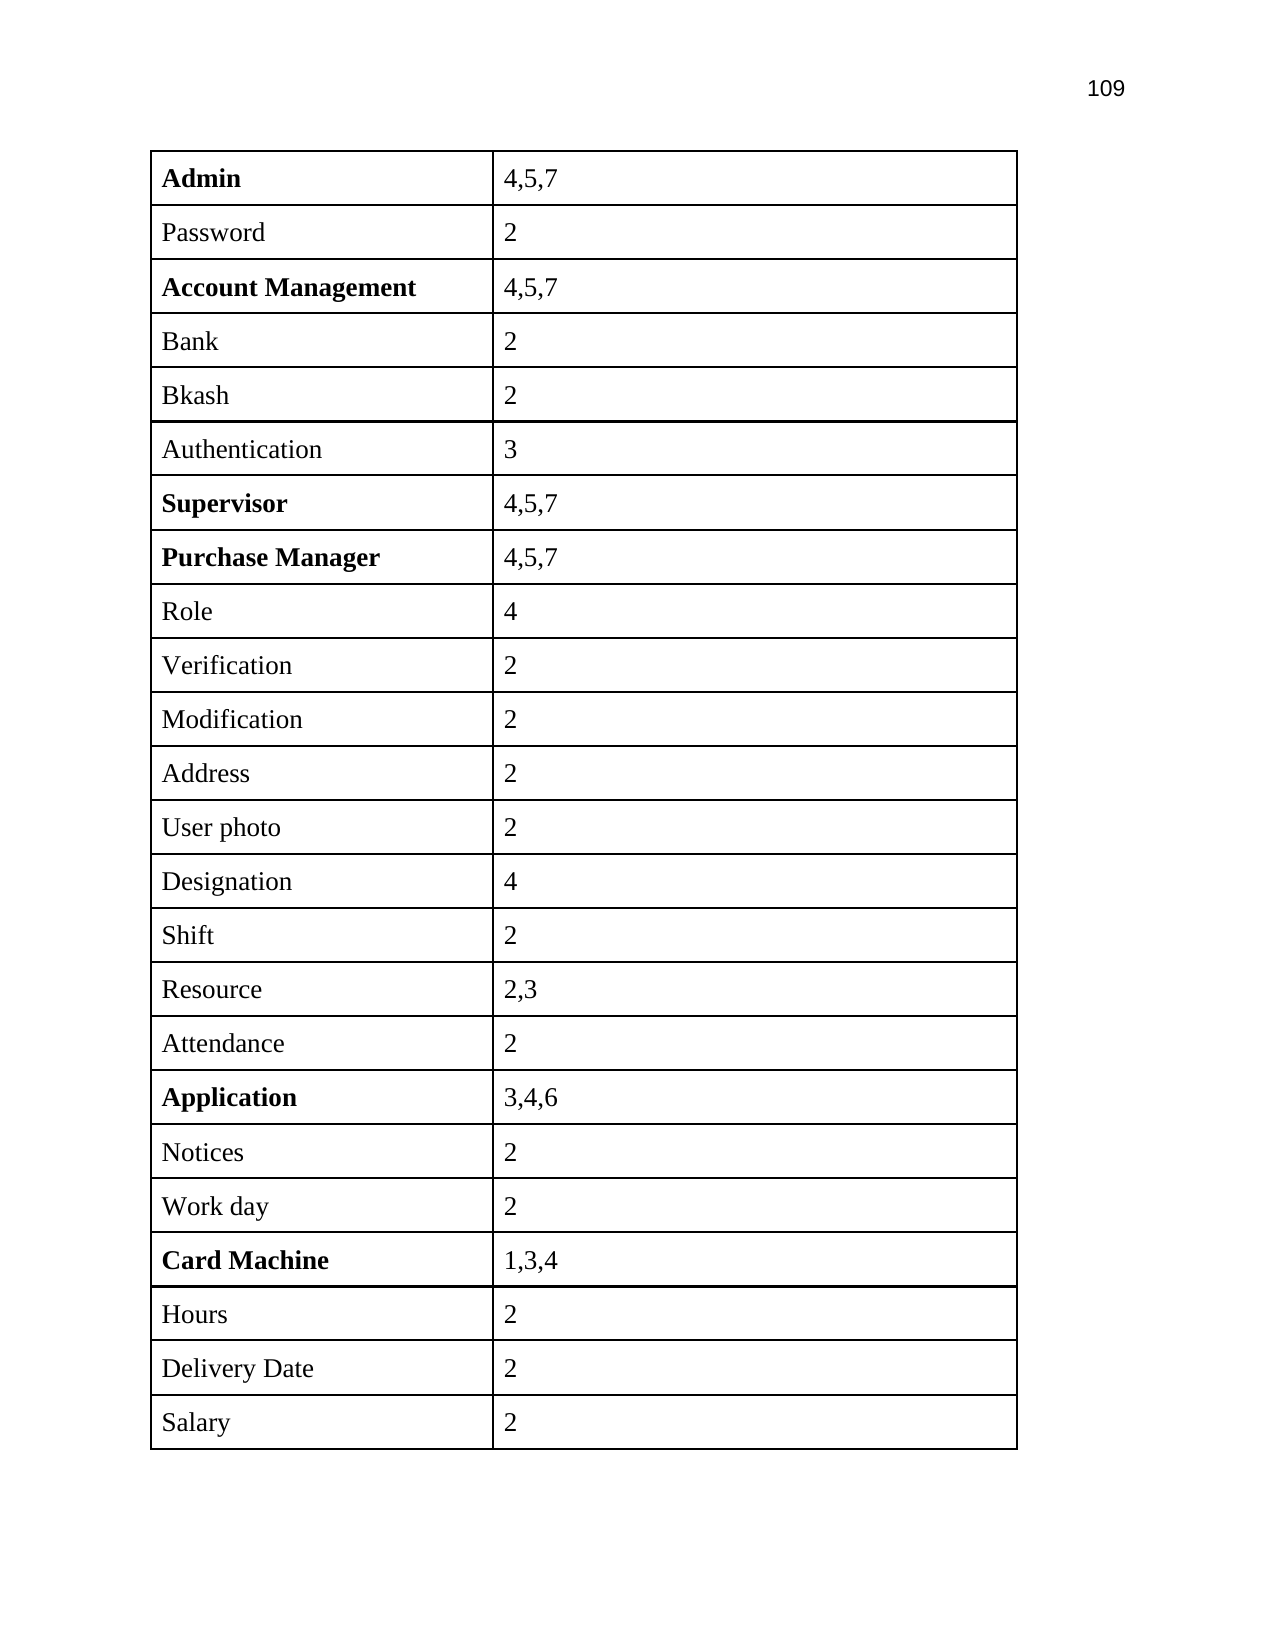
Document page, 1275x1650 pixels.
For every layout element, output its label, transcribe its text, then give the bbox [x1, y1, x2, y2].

table_cell Address [152, 747, 492, 799]
table_cell 4 [494, 855, 1016, 907]
table_cell 4 [494, 585, 1016, 637]
table_cell Bank [152, 314, 492, 366]
table_cell Attendance [152, 1017, 492, 1069]
table_cell 2 [494, 314, 1016, 366]
table_cell Notices [152, 1125, 492, 1177]
table_cell Admin [152, 152, 492, 204]
table_cell 2 [494, 801, 1016, 853]
table_cell Designation [152, 855, 492, 907]
table_cell Supervisor [152, 476, 492, 528]
table_cell 2 [494, 206, 1016, 258]
table_cell 4,5,7 [494, 260, 1016, 312]
table_cell Application [152, 1071, 492, 1123]
table_cell 2 [494, 368, 1016, 420]
table_cell Salary [152, 1396, 492, 1447]
table_cell Authentication [152, 423, 492, 474]
table_cell Hours [152, 1288, 492, 1339]
table_cell 2 [494, 1396, 1016, 1447]
table_cell 4,5,7 [494, 152, 1016, 204]
table_cell Verification [152, 639, 492, 691]
table_cell 2 [494, 639, 1016, 691]
table_cell Modification [152, 693, 492, 745]
table_cell Delivery Date [152, 1341, 492, 1393]
table_cell 3 [494, 423, 1016, 474]
table_cell 2 [494, 1341, 1016, 1393]
table_cell 4,5,7 [494, 531, 1016, 582]
table_cell 2 [494, 747, 1016, 799]
table_cell 2,3 [494, 963, 1016, 1015]
table_cell Work day [152, 1179, 492, 1231]
table_cell 3,4,6 [494, 1071, 1016, 1123]
table_cell Bkash [152, 368, 492, 420]
table_cell Account Management [152, 260, 492, 312]
table_cell Resource [152, 963, 492, 1015]
table_cell Card Machine [152, 1233, 492, 1285]
table_cell 2 [494, 909, 1016, 961]
table_cell Role [152, 585, 492, 637]
table_cell Shift [152, 909, 492, 961]
table_cell 2 [494, 1017, 1016, 1069]
table_cell 4,5,7 [494, 476, 1016, 528]
table_cell 2 [494, 693, 1016, 745]
table_cell User photo [152, 801, 492, 853]
table_cell 2 [494, 1125, 1016, 1177]
table_cell Purchase Manager [152, 531, 492, 582]
table_cell 1,3,4 [494, 1233, 1016, 1285]
table_cell Password [152, 206, 492, 258]
table_cell 2 [494, 1179, 1016, 1231]
table_cell 2 [494, 1288, 1016, 1339]
